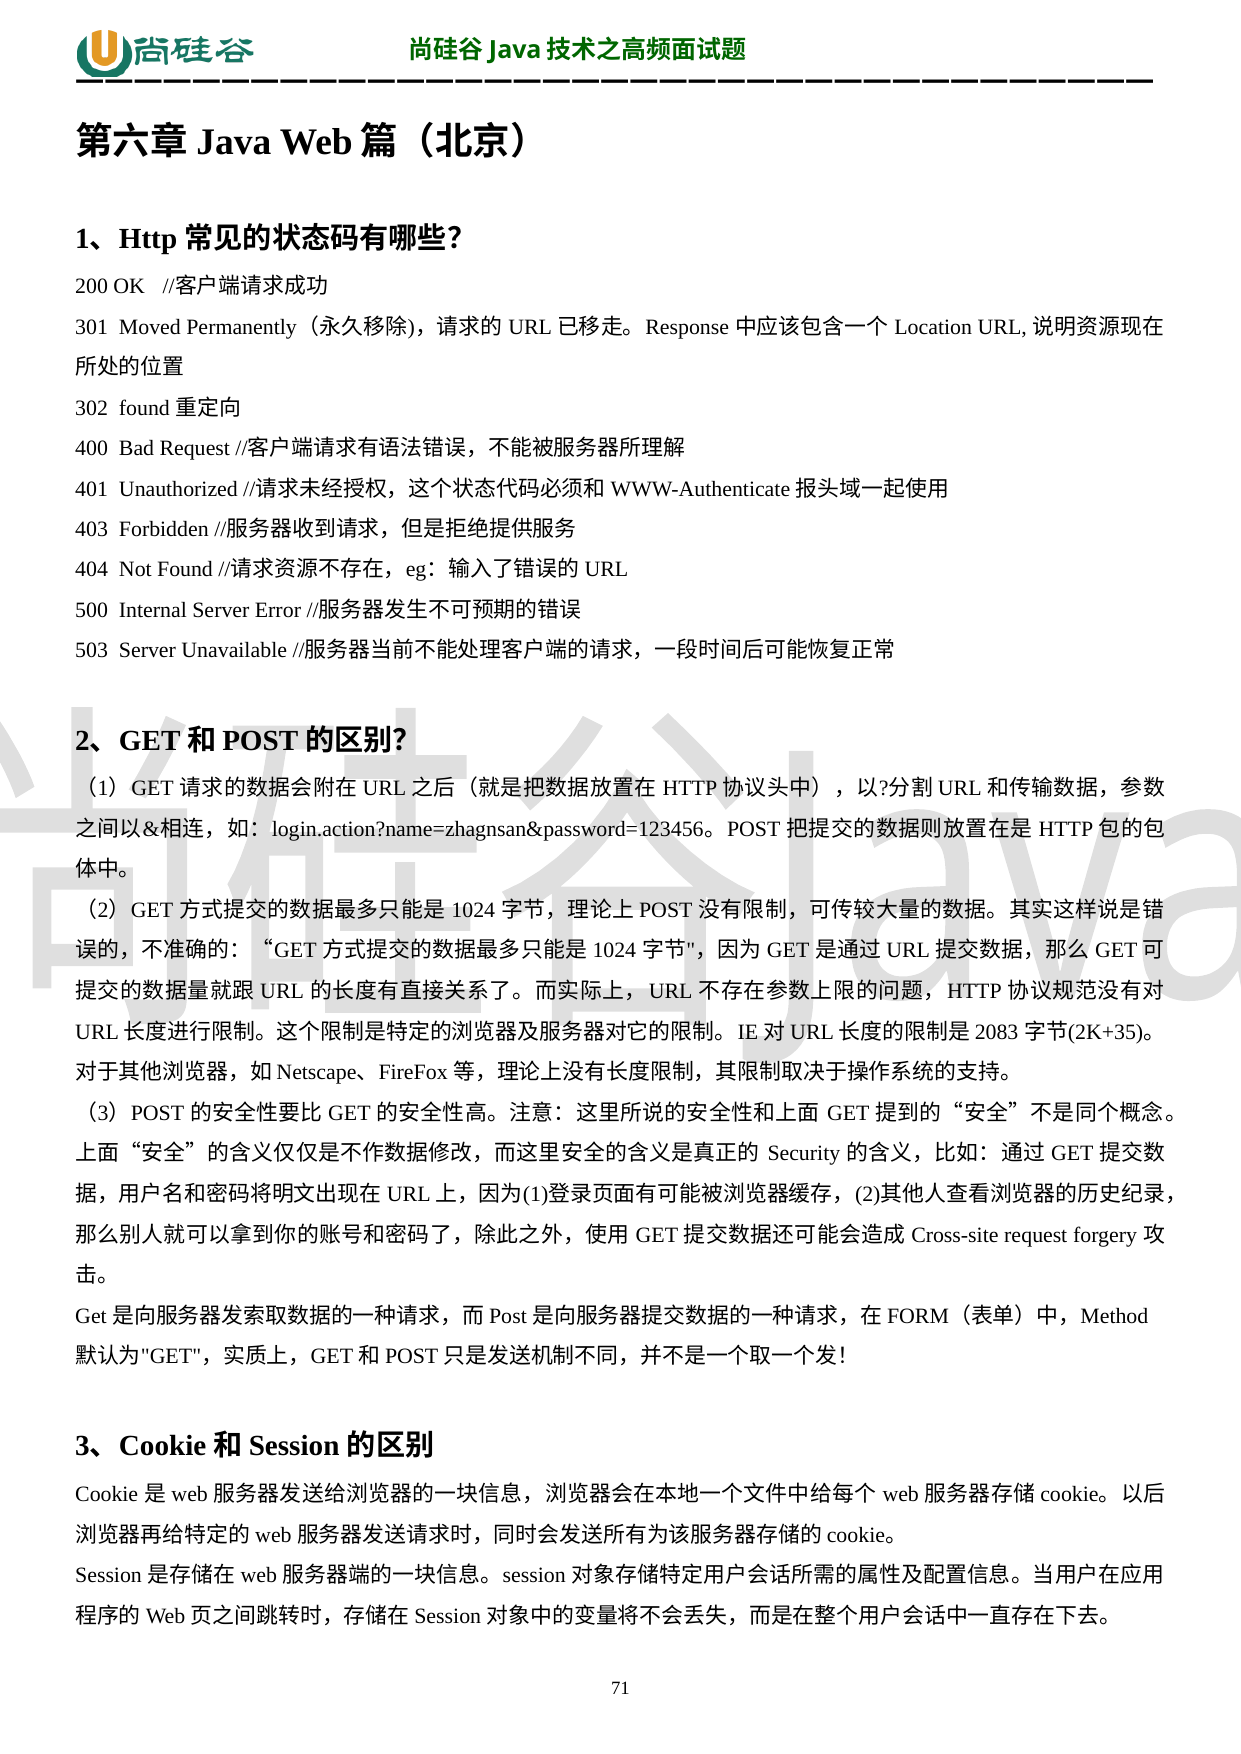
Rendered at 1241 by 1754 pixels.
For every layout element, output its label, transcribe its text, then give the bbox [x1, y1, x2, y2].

subtitle 1、Http 常见的状态码有哪些？ [75, 203, 1165, 268]
text （3）POST 的安全性要比GET 的安全性高。注意：这里所说的安全性和上面 GET 提到的“安全”不是同个概念。上面“安全”的含义仅仅是不作数据修改，而这里安全的含义是真正的 Security 的含义，比如：通过 GET 提交数据，用户名和密码将明文出现在 URL 上，因为(1)登录页面有可能被浏览器缓存，(2)其他人查看浏览器的历史纪录，那么别人就可以拿到你的账号和密码了，除此之外，使用 GET 提交数据还可能会造成 Cross-site request forgery 攻击。 [75, 1094, 1165, 1289]
text 404 Not Found //请求资源不存在，eg：输入了错误的 URL [75, 551, 1165, 583]
text （1）GET 请求的数据会附在URL 之后（就是把数据放置在 HTTP 协议头中），以?分割URL 和传输数据，参数之间以&相连，如：login.action?name=zhagnsan&password=123456。POST 把提交的数据则放置在是 HTTP 包的包体中。 [75, 770, 1165, 883]
text （2）GET 方式提交的数据最多只能是 1024 字节，理论上POST 没有限制，可传较大量的数据。其实这样说是错误的，不准确的：“GET 方式提交的数据最多只能是 1024 字节"，因为 GET 是通过 URL 提交数据，那么 GET 可提交的数据量就跟URL 的长度有直接关系了。而实际上，URL 不存在参数上限的问题，HTTP 协议规范没有对 URL 长度进行限制。这个限制是特定的浏览器及服务器对它的限制。IE 对URL 长度的限制是2083 字节(2K+35)。对于其他浏览器，如Netscape、FireFox 等，理论上没有长度限制，其限制取决于操作系统的支持。 [75, 891, 1165, 1086]
text 302 found 重定向 [75, 389, 1165, 422]
text 400 Bad Request //客户端请求有语法错误，不能被服务器所理解 [75, 430, 1165, 462]
picture [75, 29, 253, 77]
text Cookie 是 web 服务器发送给浏览器的一块信息，浏览器会在本地一个文件中给每个 web 服务器存储 cookie。以后浏览器再给特定的 web 服务器发送请求时，同时会发送所有为该服务器存储的 cookie。 [75, 1476, 1165, 1549]
text 200 OK //客户端请求成功 [75, 268, 1165, 300]
text Session 是存储在 web 服务器端的一块信息。session 对象存储特定用户会话所需的属性及配置信息。当用户在应用程序的 Web 页之间跳转时，存储在 Session 对象中的变量将不会丢失，而是在整个用户会话中一直存在下去。 [75, 1557, 1165, 1630]
text 500 Internal Server Error //服务器发生不可预期的错误 [75, 591, 1165, 624]
text 503 Server Unavailable //服务器当前不能处理客户端的请求，一段时间后可能恢复正常 [75, 632, 1165, 664]
text Get 是向服务器发索取数据的一种请求，而 Post 是向服务器提交数据的一种请求，在 FORM（表单）中，Method [75, 1297, 1165, 1330]
subtitle 第六章 Java Web篇（北京） [75, 105, 1165, 170]
text 403 Forbidden //服务器收到请求，但是拒绝提供服务 [75, 511, 1165, 543]
text 默认为"GET"，实质上，GET 和 POST 只是发送机制不同，并不是一个取一个发！ [75, 1338, 1165, 1370]
subtitle 2、GET 和POST 的区别？ [75, 705, 1165, 770]
text 301 Moved Permanently（永久移除)，请求的 URL 已移走。Response 中应该包含一个 Location URL, 说明资源现在所处的位置 [75, 308, 1165, 381]
text 401 Unauthorized //请求未经授权，这个状态代码必须和 WWW-Authenticate 报头域一起使用 [75, 470, 1165, 503]
subtitle 3、Cookie 和Session 的区别 [75, 1411, 1165, 1476]
